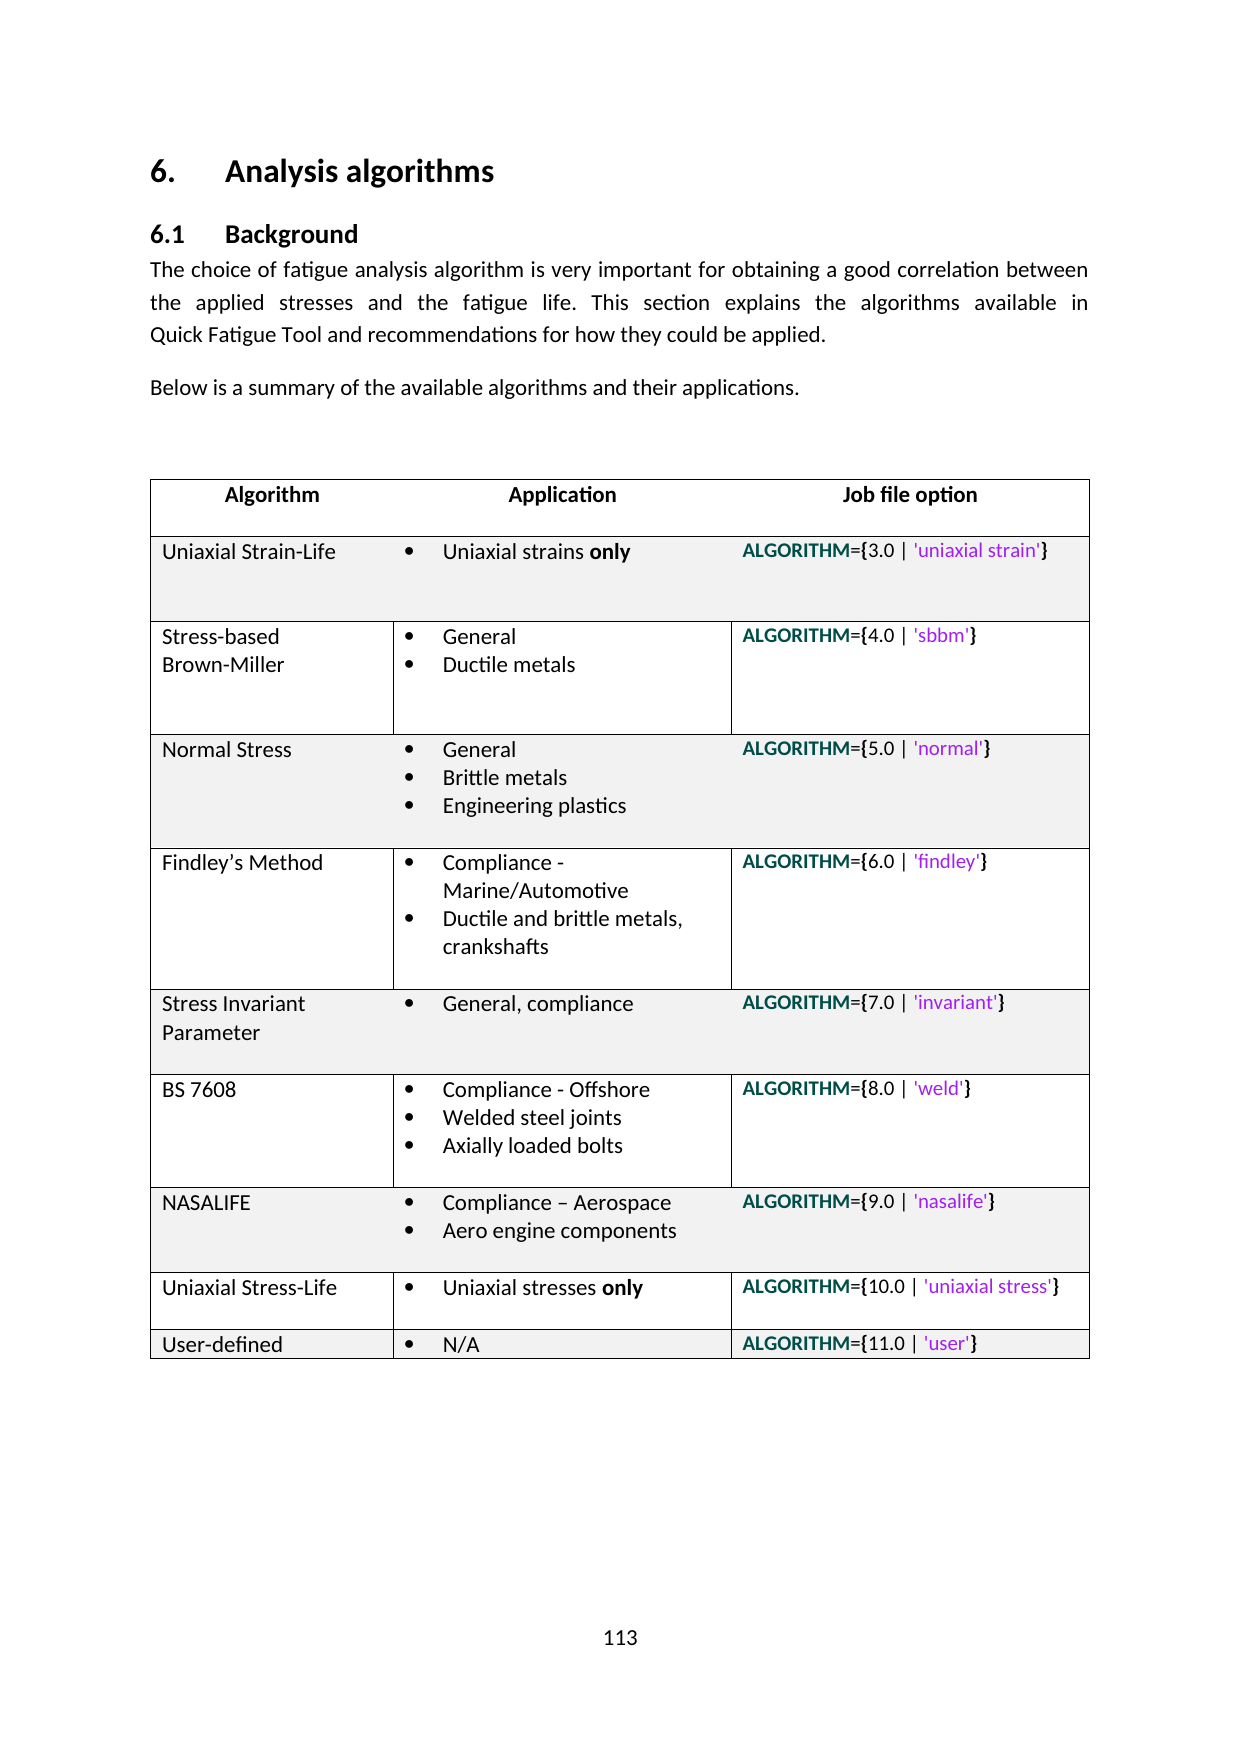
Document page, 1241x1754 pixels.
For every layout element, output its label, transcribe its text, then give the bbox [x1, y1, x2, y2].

subtitle 6. Analysis algorithms [150, 150, 1090, 191]
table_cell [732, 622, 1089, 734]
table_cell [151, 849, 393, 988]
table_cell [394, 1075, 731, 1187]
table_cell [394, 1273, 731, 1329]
text Below is a summary of the available algorithms and their applications. [150, 373, 1090, 401]
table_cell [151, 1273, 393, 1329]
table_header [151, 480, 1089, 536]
text The choice of fatigue analysis algorithm is very important for obtaining a good correlation between the applied stresses and the fatigue life. This section explains the algorithms available in Quick Fatigue Tool and recommendations for how they could be applied. [150, 256, 1090, 348]
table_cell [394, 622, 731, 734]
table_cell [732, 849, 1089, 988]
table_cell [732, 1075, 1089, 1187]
subtitle 6.1 Background [150, 218, 1090, 251]
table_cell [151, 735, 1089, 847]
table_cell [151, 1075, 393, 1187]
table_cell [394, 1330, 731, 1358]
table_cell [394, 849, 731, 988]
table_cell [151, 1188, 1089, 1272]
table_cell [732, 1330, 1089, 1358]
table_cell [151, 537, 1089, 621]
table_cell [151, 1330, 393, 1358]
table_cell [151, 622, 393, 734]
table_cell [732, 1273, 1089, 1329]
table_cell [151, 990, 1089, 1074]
